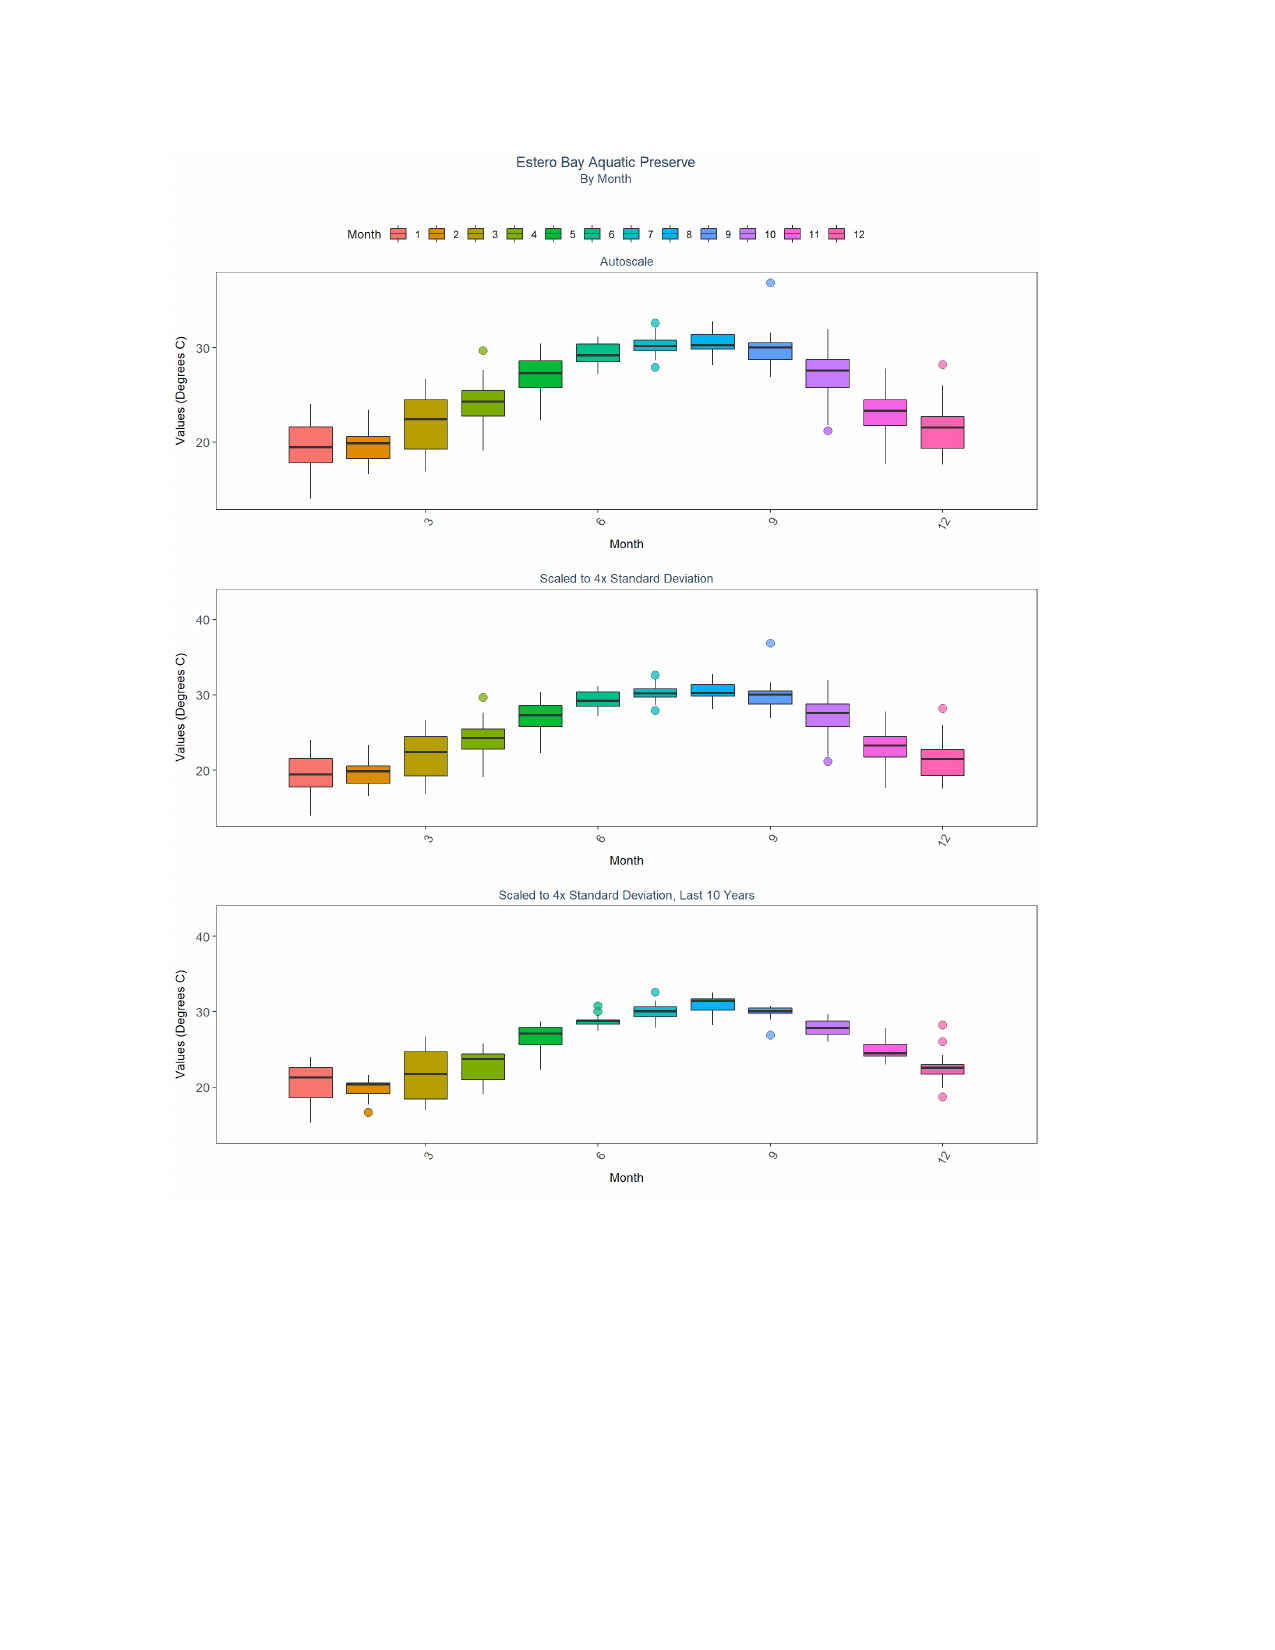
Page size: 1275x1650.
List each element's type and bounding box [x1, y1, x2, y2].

picture [168, 150, 1044, 1200]
